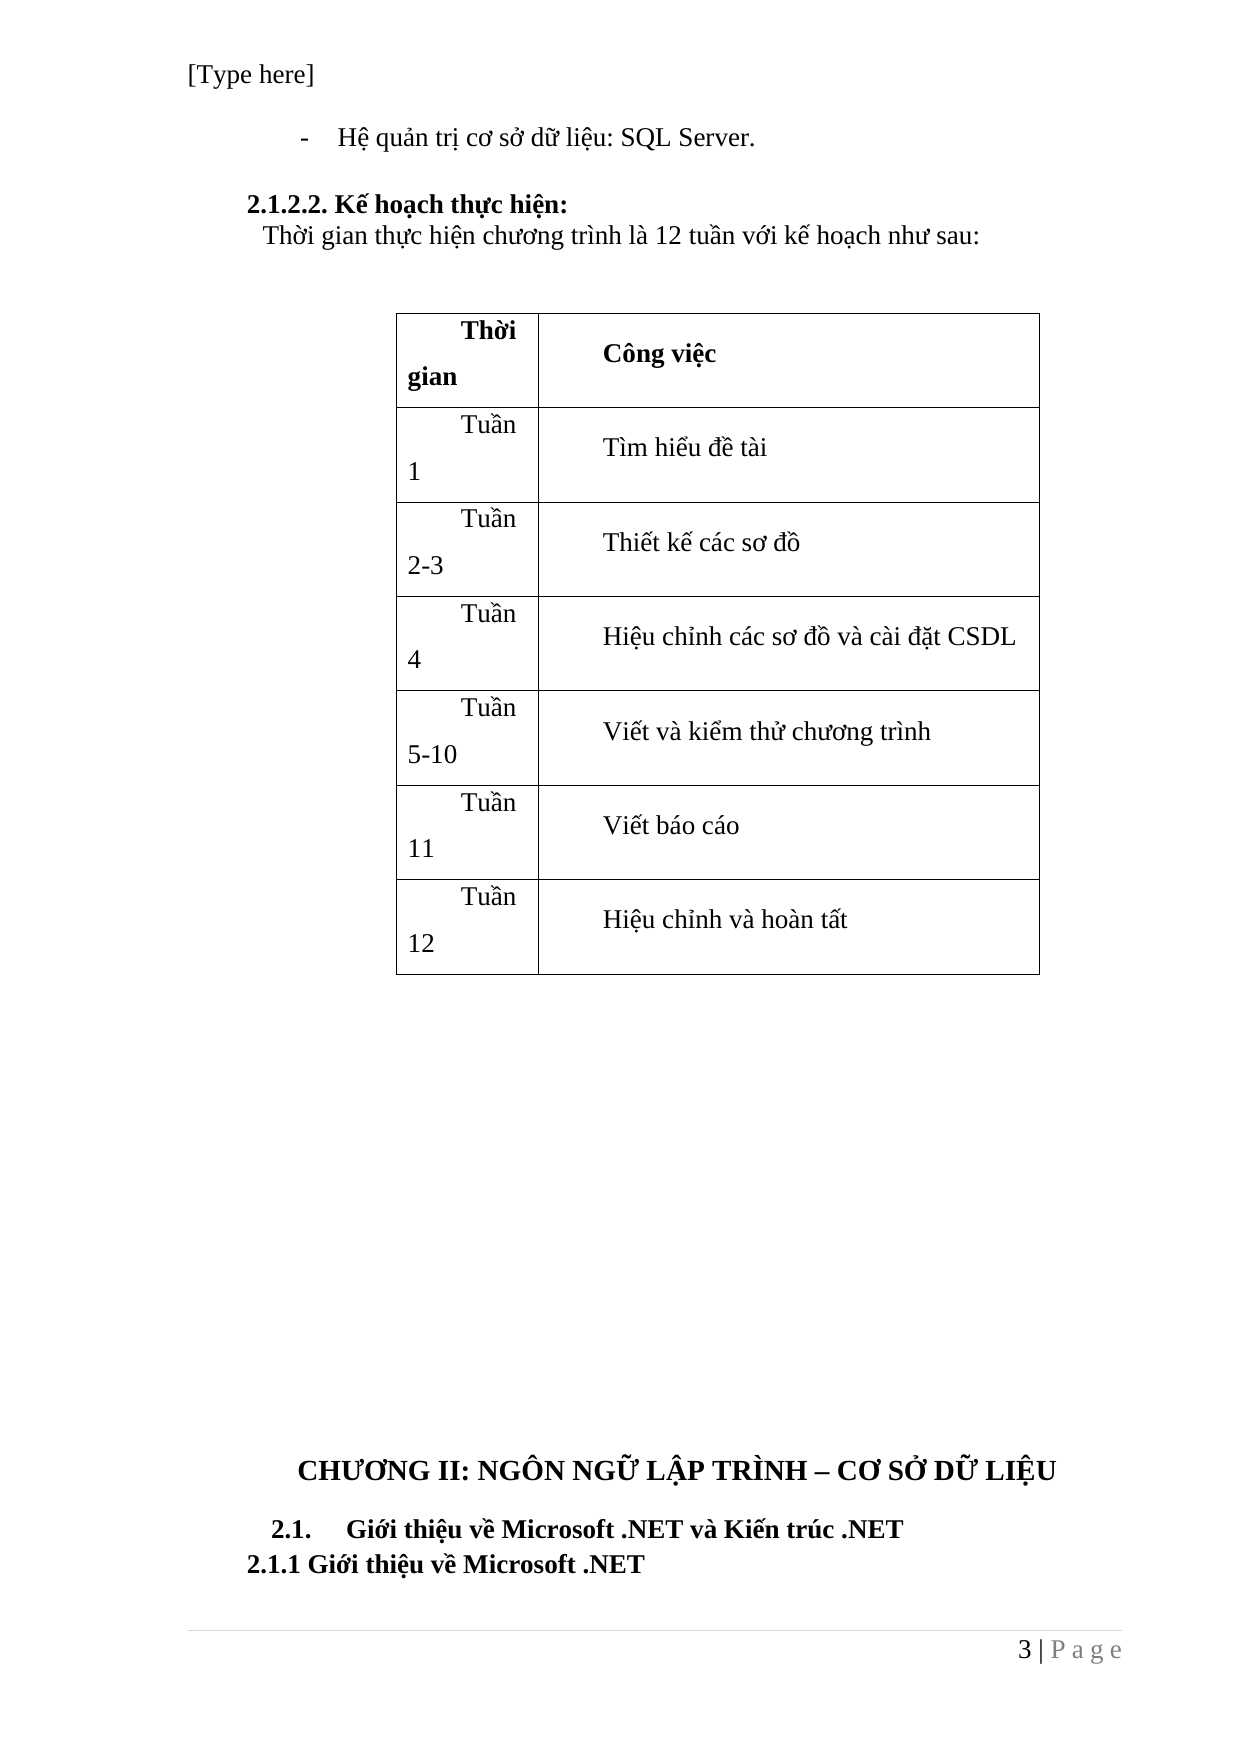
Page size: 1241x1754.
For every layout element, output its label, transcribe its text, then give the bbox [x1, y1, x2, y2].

table_cell Tuần 1 [397, 408, 538, 502]
text CHƯƠNG II: NGÔN NGỮ LẬP TRÌNH – CƠ SỞ DỮ LIỆU [232, 1453, 1122, 1487]
text Thời gian thực hiện chương trình là 12 tuần với kế hoạch như sau: [262, 219, 1122, 251]
text 2.1.2.2. Kế hoạch thực hiện: [247, 188, 1122, 219]
list Hệ quản trị cơ sở dữ liệu: SQL Server. [300, 121, 1122, 152]
table_cell Thiết kế các sơ đồ [539, 503, 1039, 596]
table_cell Tuần 11 [397, 786, 538, 879]
list Giới thiệu về Microsoft .NET và Kiến trúc .NET [271, 1513, 1122, 1544]
table_header Thời gian [397, 314, 538, 407]
table_cell Tuần 2-3 [397, 503, 538, 596]
table_header Công việc [539, 314, 1039, 407]
table_cell Hiệu chỉnh các sơ đồ và cài đặt CSDL [539, 597, 1039, 690]
table_cell Hiệu chỉnh và hoàn tất [539, 880, 1039, 973]
table_cell Tìm hiểu đề tài [539, 408, 1039, 502]
table_cell Tuần 12 [397, 880, 538, 973]
table_cell Tuần 4 [397, 597, 538, 690]
table_cell Viết và kiểm thử chương trình [539, 691, 1039, 785]
table_cell Tuần 5-10 [397, 691, 538, 785]
table_cell Viết báo cáo [539, 786, 1039, 879]
text 2.1.1 Giới thiệu về Microsoft .NET [247, 1548, 1122, 1580]
